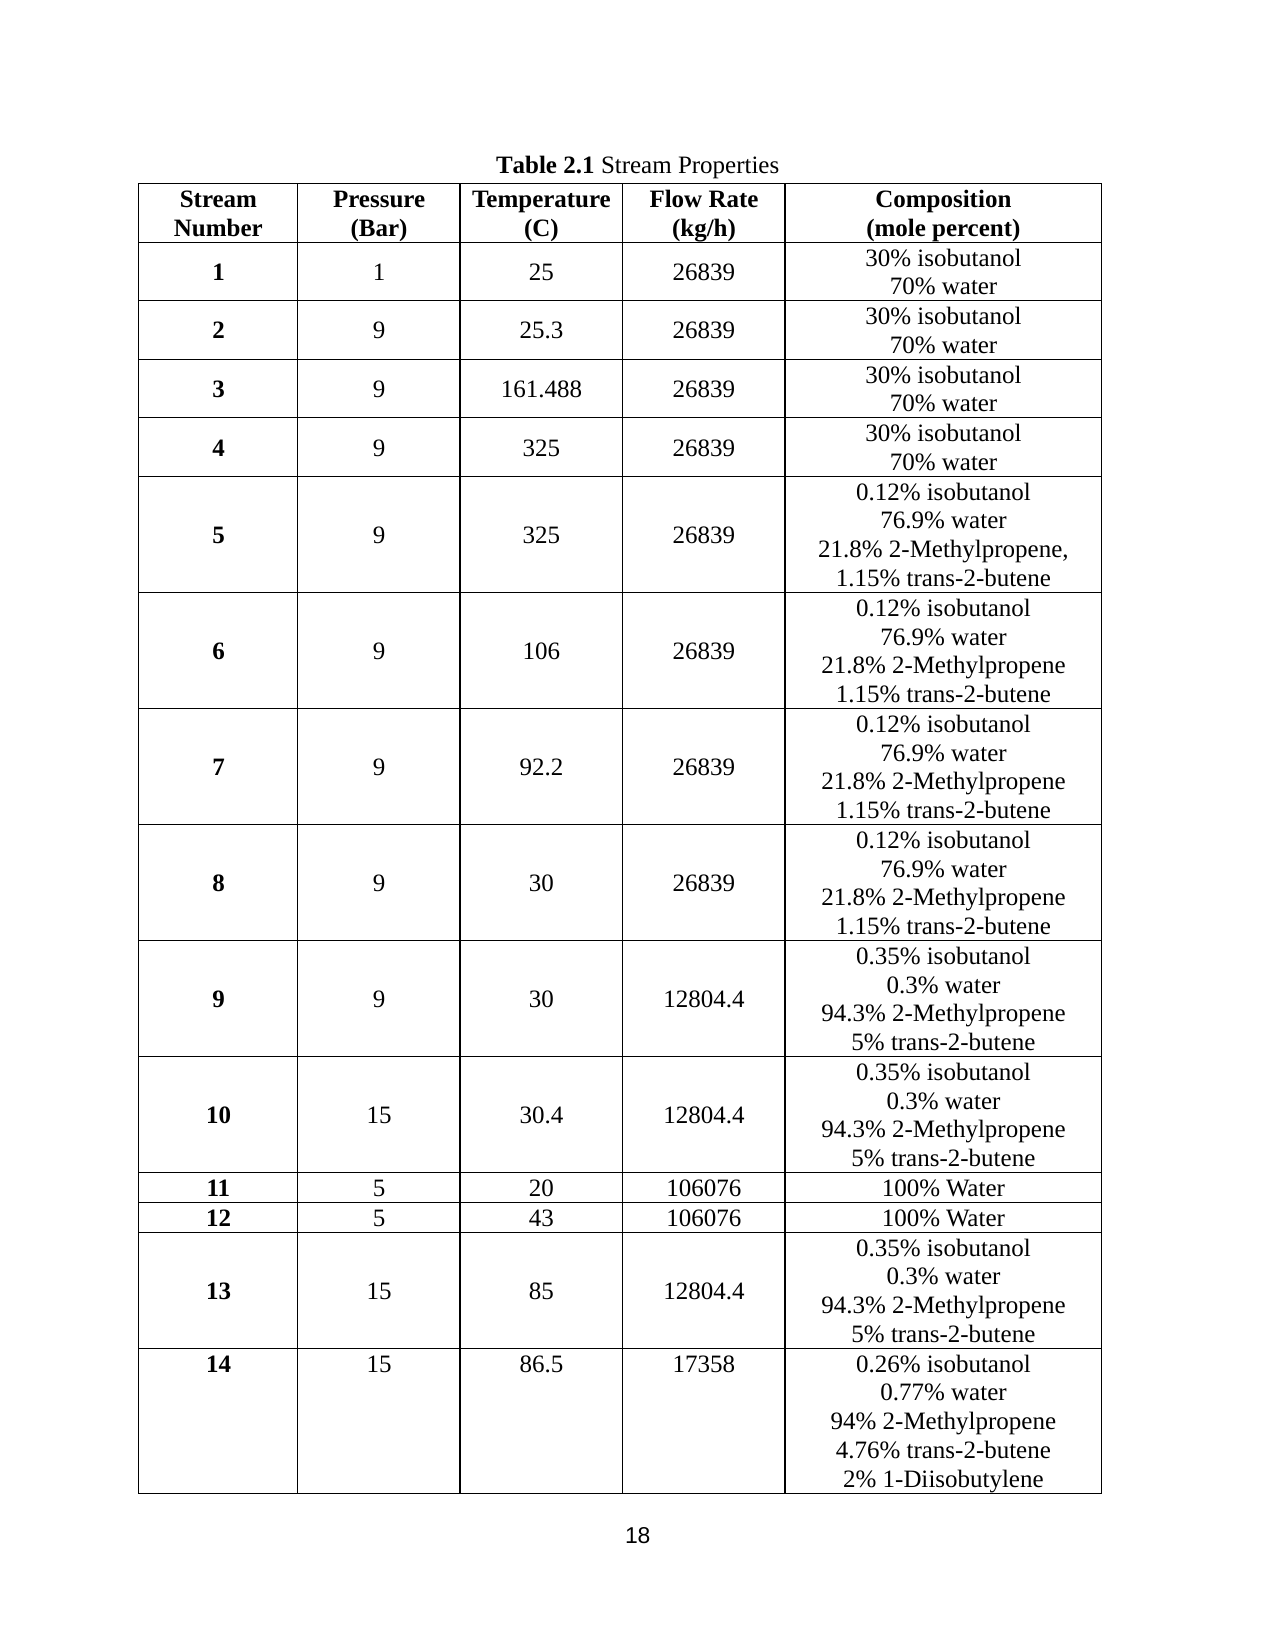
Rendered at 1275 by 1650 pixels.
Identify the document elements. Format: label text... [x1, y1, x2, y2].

table_cell 0.35% isobutanol 0.3% water 94.3% 2-Methylpropene 5% trans-2-butene [786, 1233, 1101, 1348]
table_cell 17358 [623, 1349, 784, 1492]
table_cell 1 [298, 243, 459, 300]
table_cell 6 [139, 593, 297, 708]
table_cell 5 [139, 477, 297, 592]
table_cell 43 [461, 1203, 622, 1232]
table_cell 12804.4 [623, 1057, 784, 1172]
table_cell 20 [461, 1173, 622, 1202]
table_cell 2 [139, 301, 297, 359]
table_cell 14 [139, 1349, 297, 1492]
table_cell 30.4 [461, 1057, 622, 1172]
table_cell 30% isobutanol 70% water [786, 301, 1101, 359]
table_cell 9 [298, 418, 459, 476]
table_cell 9 [298, 941, 459, 1056]
table_header Composition (mole percent) [786, 184, 1101, 242]
text Table 2.1 Stream Properties [150, 150, 1125, 179]
table_header Stream Number [139, 184, 297, 242]
table_cell 92.2 [461, 709, 622, 824]
table_cell 26839 [623, 301, 784, 359]
table_cell 30% isobutanol 70% water [786, 418, 1101, 476]
table_cell 9 [298, 593, 459, 708]
table_cell 0.35% isobutanol 0.3% water 94.3% 2-Methylpropene 5% trans-2-butene [786, 941, 1101, 1056]
table_cell 13 [139, 1233, 297, 1348]
table_cell 325 [461, 418, 622, 476]
table_cell 30 [461, 941, 622, 1056]
table_cell 12 [139, 1203, 297, 1232]
table_cell 9 [298, 360, 459, 417]
table_cell 26839 [623, 825, 784, 940]
table_cell 85 [461, 1233, 622, 1348]
table_cell 106076 [623, 1203, 784, 1232]
table_header Temperature (C) [461, 184, 622, 242]
table_cell 4 [139, 418, 297, 476]
table_cell 1 [139, 243, 297, 300]
table_cell 30 [461, 825, 622, 940]
table_cell 9 [298, 477, 459, 592]
table_cell 0.12% isobutanol 76.9% water 21.8% 2-Methylpropene 1.15% trans-2-butene [786, 593, 1101, 708]
table_cell 15 [298, 1349, 459, 1492]
table_cell 7 [139, 709, 297, 824]
table_header Flow Rate (kg/h) [623, 184, 784, 242]
table_cell 5 [298, 1203, 459, 1232]
table_cell 100% Water [786, 1173, 1101, 1202]
table_cell 100% Water [786, 1203, 1101, 1232]
table_cell 30% isobutanol 70% water [786, 243, 1101, 300]
table_cell 11 [139, 1173, 297, 1202]
table_cell 9 [298, 825, 459, 940]
table_cell 0.12% isobutanol 76.9% water 21.8% 2-Methylpropene, 1.15% trans-2-butene [786, 477, 1101, 592]
table_cell 25.3 [461, 301, 622, 359]
table_cell 12804.4 [623, 1233, 784, 1348]
table_cell 10 [139, 1057, 297, 1172]
table_cell 106076 [623, 1173, 784, 1202]
table_cell 26839 [623, 477, 784, 592]
table_cell 26839 [623, 418, 784, 476]
table_cell 325 [461, 477, 622, 592]
table_cell 25 [461, 243, 622, 300]
table_header Pressure (Bar) [298, 184, 459, 242]
table_cell 9 [298, 301, 459, 359]
table_cell 26839 [623, 709, 784, 824]
table_cell 30% isobutanol 70% water [786, 360, 1101, 417]
table_cell 8 [139, 825, 297, 940]
table_cell 0.12% isobutanol 76.9% water 21.8% 2-Methylpropene 1.15% trans-2-butene [786, 825, 1101, 940]
table_cell 3 [139, 360, 297, 417]
table_cell 86.5 [461, 1349, 622, 1492]
table_cell 5 [298, 1173, 459, 1202]
table_cell 0.35% isobutanol 0.3% water 94.3% 2-Methylpropene 5% trans-2-butene [786, 1057, 1101, 1172]
table_cell 161.488 [461, 360, 622, 417]
table_cell 26839 [623, 243, 784, 300]
table_cell 15 [298, 1057, 459, 1172]
table_cell 26839 [623, 593, 784, 708]
table_cell 15 [298, 1233, 459, 1348]
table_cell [786, 1349, 1101, 1492]
table_cell 26839 [623, 360, 784, 417]
table_cell 0.12% isobutanol 76.9% water 21.8% 2-Methylpropene 1.15% trans-2-butene [786, 709, 1101, 824]
table_cell 106 [461, 593, 622, 708]
table_cell 12804.4 [623, 941, 784, 1056]
table_cell 9 [139, 941, 297, 1056]
table_cell 9 [298, 709, 459, 824]
